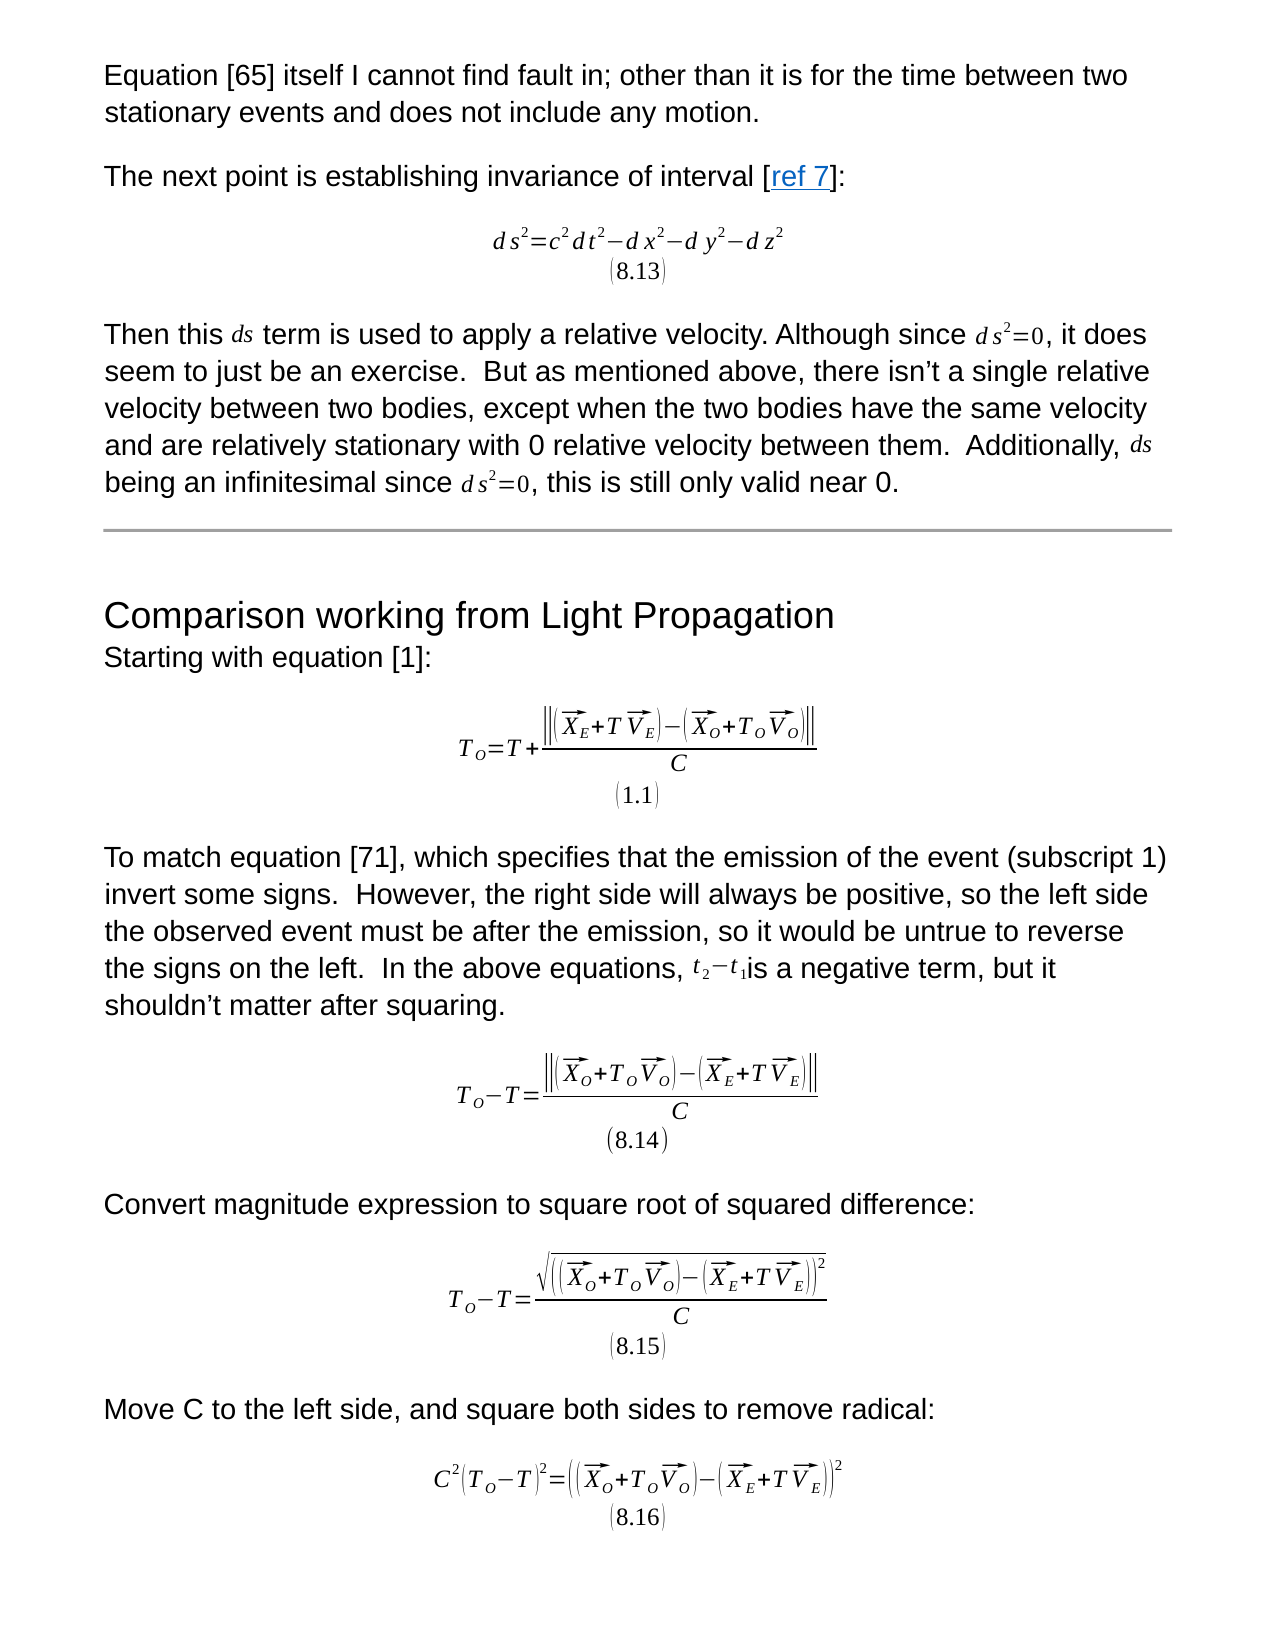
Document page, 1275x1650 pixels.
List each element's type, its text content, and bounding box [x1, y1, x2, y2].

text Convert magnitude expression to square root of squared difference: [103, 1187, 1172, 1220]
subtitle Comparison working from Light Propagation [103, 593, 1172, 636]
text Equation [65] itself I cannot find fault in; other than it is for the time between two stationary events and does not include any motion. [103, 58, 1172, 129]
text Move C to the left side, and square both sides to remove radical: [103, 1392, 1172, 1426]
text To match equation [71], which specifies that the emission of the event (subscript 1) invert some signs. However, the right side will always be positive, so the left side the observed event must be after the emission, so it would be untrue to reverse the signs on the left. In the above equations, is a negative term, but it shouldn’t matter after squaring. [103, 840, 1172, 1021]
text Then this term is used to apply a relative velocity. Although since , it does seem to just be an exercise. But as mentioned above, there isn’t a single relative velocity between two bodies, except when the two bodies have the same velocity and are relatively stationary with 0 relative velocity between them. Additionally, being an infinitesimal since , this is still only valid near 0. [103, 317, 1172, 498]
text Starting with equation [1]: [103, 640, 1172, 674]
text The next point is establishing invariance of interval [ref 7]: [103, 159, 1172, 193]
